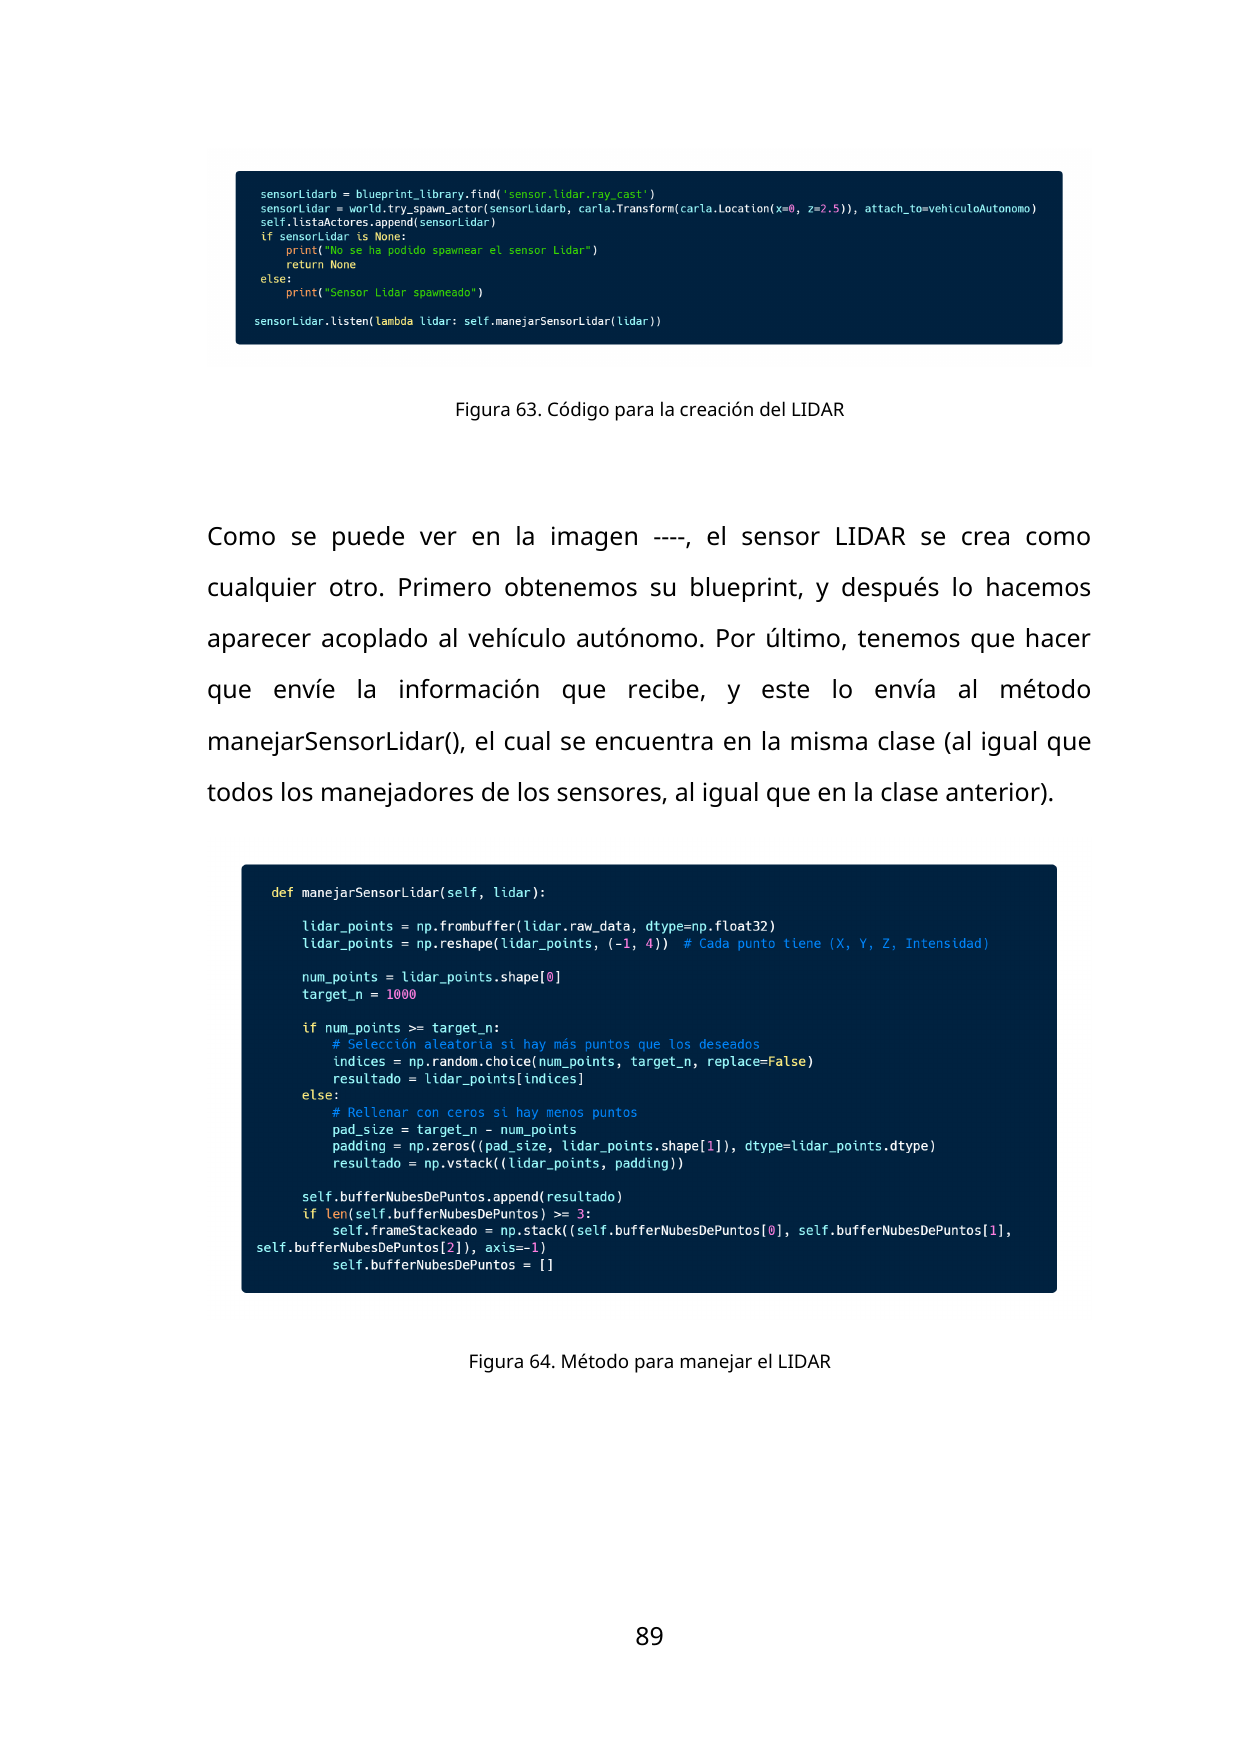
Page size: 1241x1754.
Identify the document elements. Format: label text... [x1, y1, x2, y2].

picture [206, 148, 1092, 367]
text Figura 64. Método para manejar el LIDAR [207, 1349, 1092, 1374]
picture [206, 837, 1092, 1320]
text Figura 63. Código para la creación del LIDAR [207, 396, 1092, 422]
text Como se puede ver en la imagen ----, el sensor LIDAR se crea como cualquier otro. Primero obtenemos su blueprint, y después lo hacemos aparecer acoplado al vehículo autónomo. Por último, tenemos que hacer que envíe la información que recibe, y este lo envía al método manejarSensorLidar(), el cual se encuentra en la misma clase (al igual que todos los manejadores de los sensores, al igual que en la clase anterior). [207, 519, 1092, 808]
